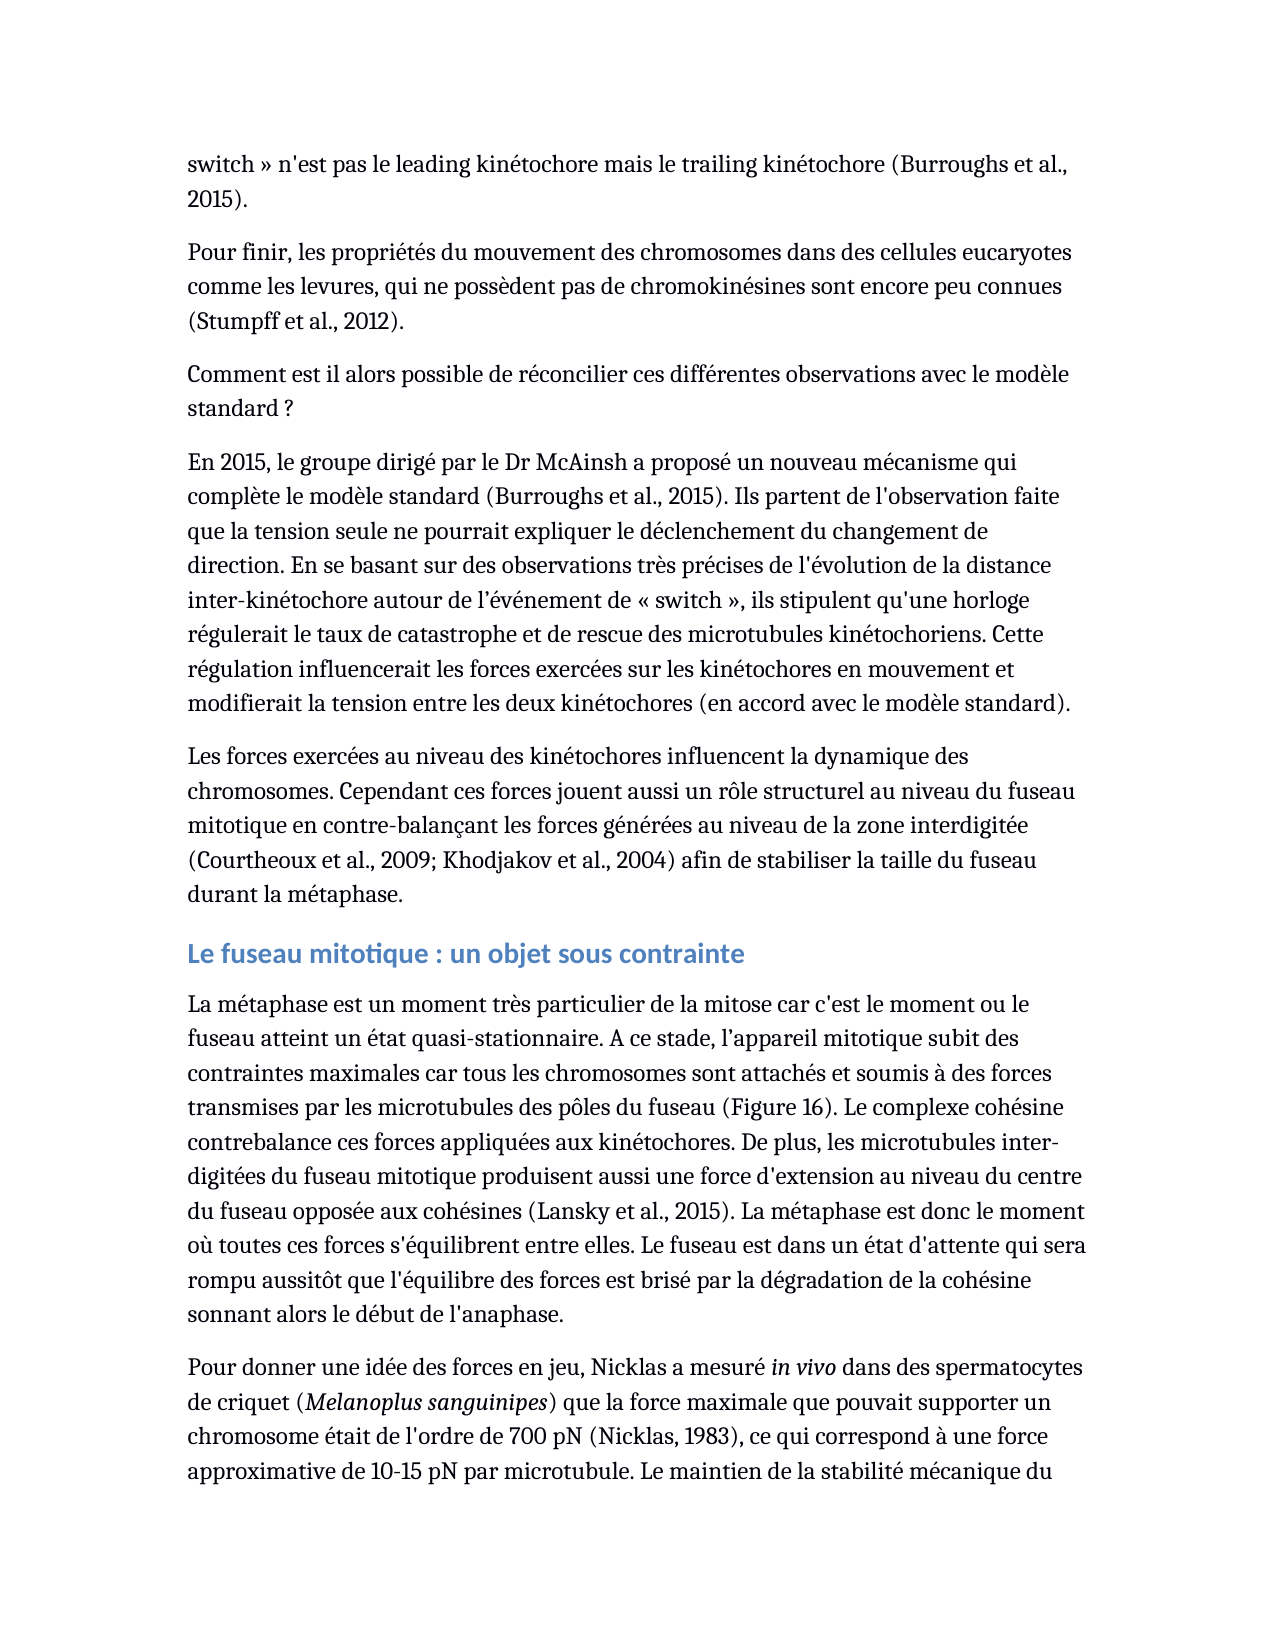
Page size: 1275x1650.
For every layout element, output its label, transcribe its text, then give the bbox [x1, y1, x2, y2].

text Pour finir, les propriétés du mouvement des chromosomes dans des cellules eucaryotes comme les levures, qui ne possèdent pas de chromokinésines sont encore peu connues (Stumpff et al., 2012). [187, 238, 1087, 335]
subtitle Le fuseau mitotique : un objet sous contrainte [187, 935, 1087, 971]
text La métaphase est un moment très particulier de la mitose car c'est le moment ou le fuseau atteint un état quasi-stationnaire. A ce stade, l’appareil mitotique subit des contraintes maximales car tous les chromosomes sont attachés et soumis à des forces transmises par les microtubules des pôles du fuseau (Figure 16). Le complexe cohésine contrebalance ces forces appliquées aux kinétochores. De plus, les microtubules inter-digitées du fuseau mitotique produisent aussi une force d'extension au niveau du centre du fuseau opposée aux cohésines (Lansky et al., 2015). La métaphase est donc le moment où toutes ces forces s'équilibrent entre elles. Le fuseau est dans un état d'attente qui sera rompu aussitôt que l'équilibre des forces est brisé par la dégradation de la cohésine sonnant alors le début de l'anaphase. [187, 990, 1087, 1329]
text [187, 1353, 1087, 1486]
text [187, 150, 1087, 213]
text En 2015, le groupe dirigé par le Dr McAinsh a proposé un nouveau mécanisme qui complète le modèle standard (Burroughs et al., 2015). Ils partent de l'observation faite que la tension seule ne pourrait expliquer le déclenchement du changement de direction. En se basant sur des observations très précises de l'évolution de la distance inter-kinétochore autour de l’événement de « switch », ils stipulent qu'une horloge régulerait le taux de catastrophe et de rescue des microtubules kinétochoriens. Cette régulation influencerait les forces exercées sur les kinétochores en mouvement et modifierait la tension entre les deux kinétochores (en accord avec le modèle standard). [187, 448, 1087, 718]
text Les forces exercées au niveau des kinétochores influencent la dynamique des chromosomes. Cependant ces forces jouent aussi un rôle structurel au niveau du fuseau mitotique en contre-balançant les forces générées au niveau de la zone interdigitée (Courtheoux et al., 2009; Khodjakov et al., 2004) afin de stabiliser la taille du fuseau durant la métaphase. [187, 742, 1087, 909]
text Comment est il alors possible de réconcilier ces différentes observations avec le modèle standard ? [187, 360, 1087, 423]
